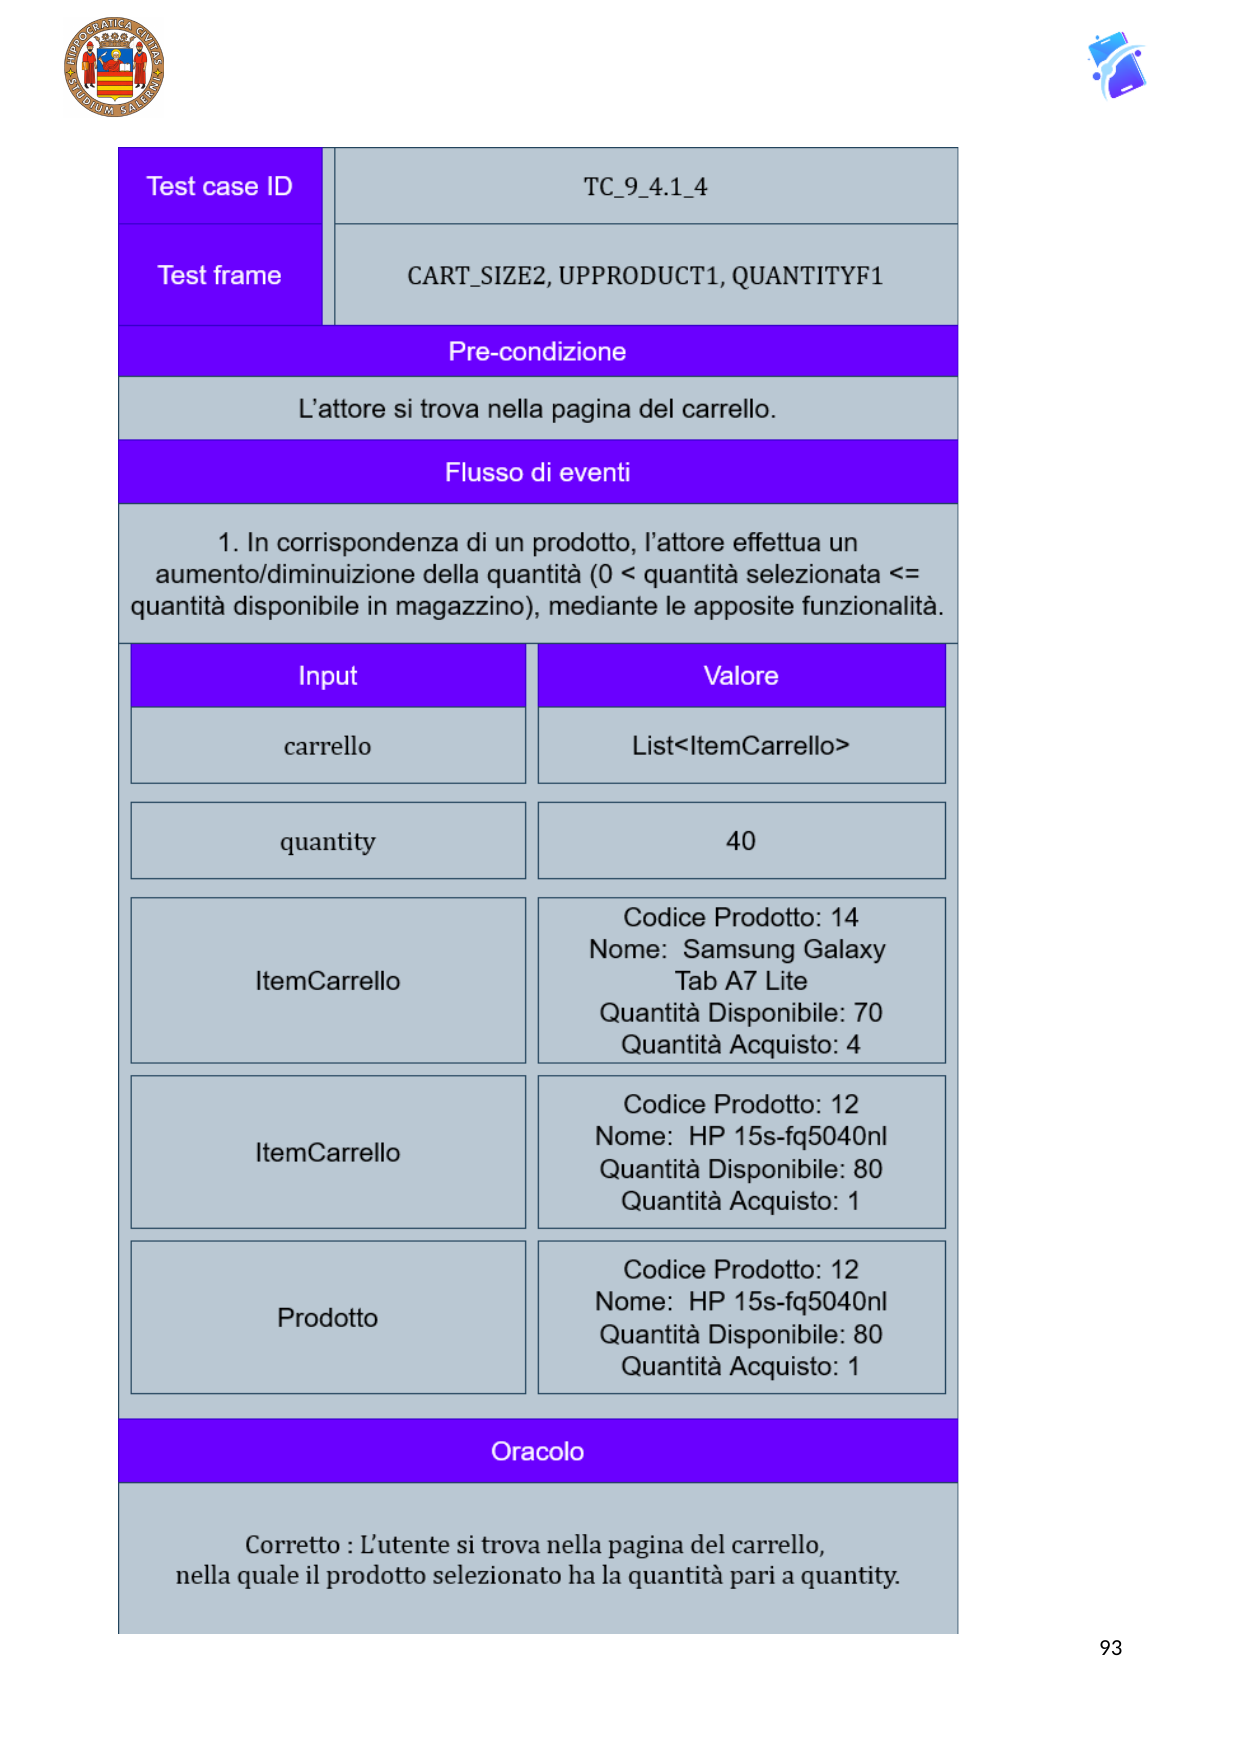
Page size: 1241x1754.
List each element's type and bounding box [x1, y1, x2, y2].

picture [63, 17, 164, 118]
picture [118, 147, 959, 1634]
picture [1061, 11, 1174, 133]
